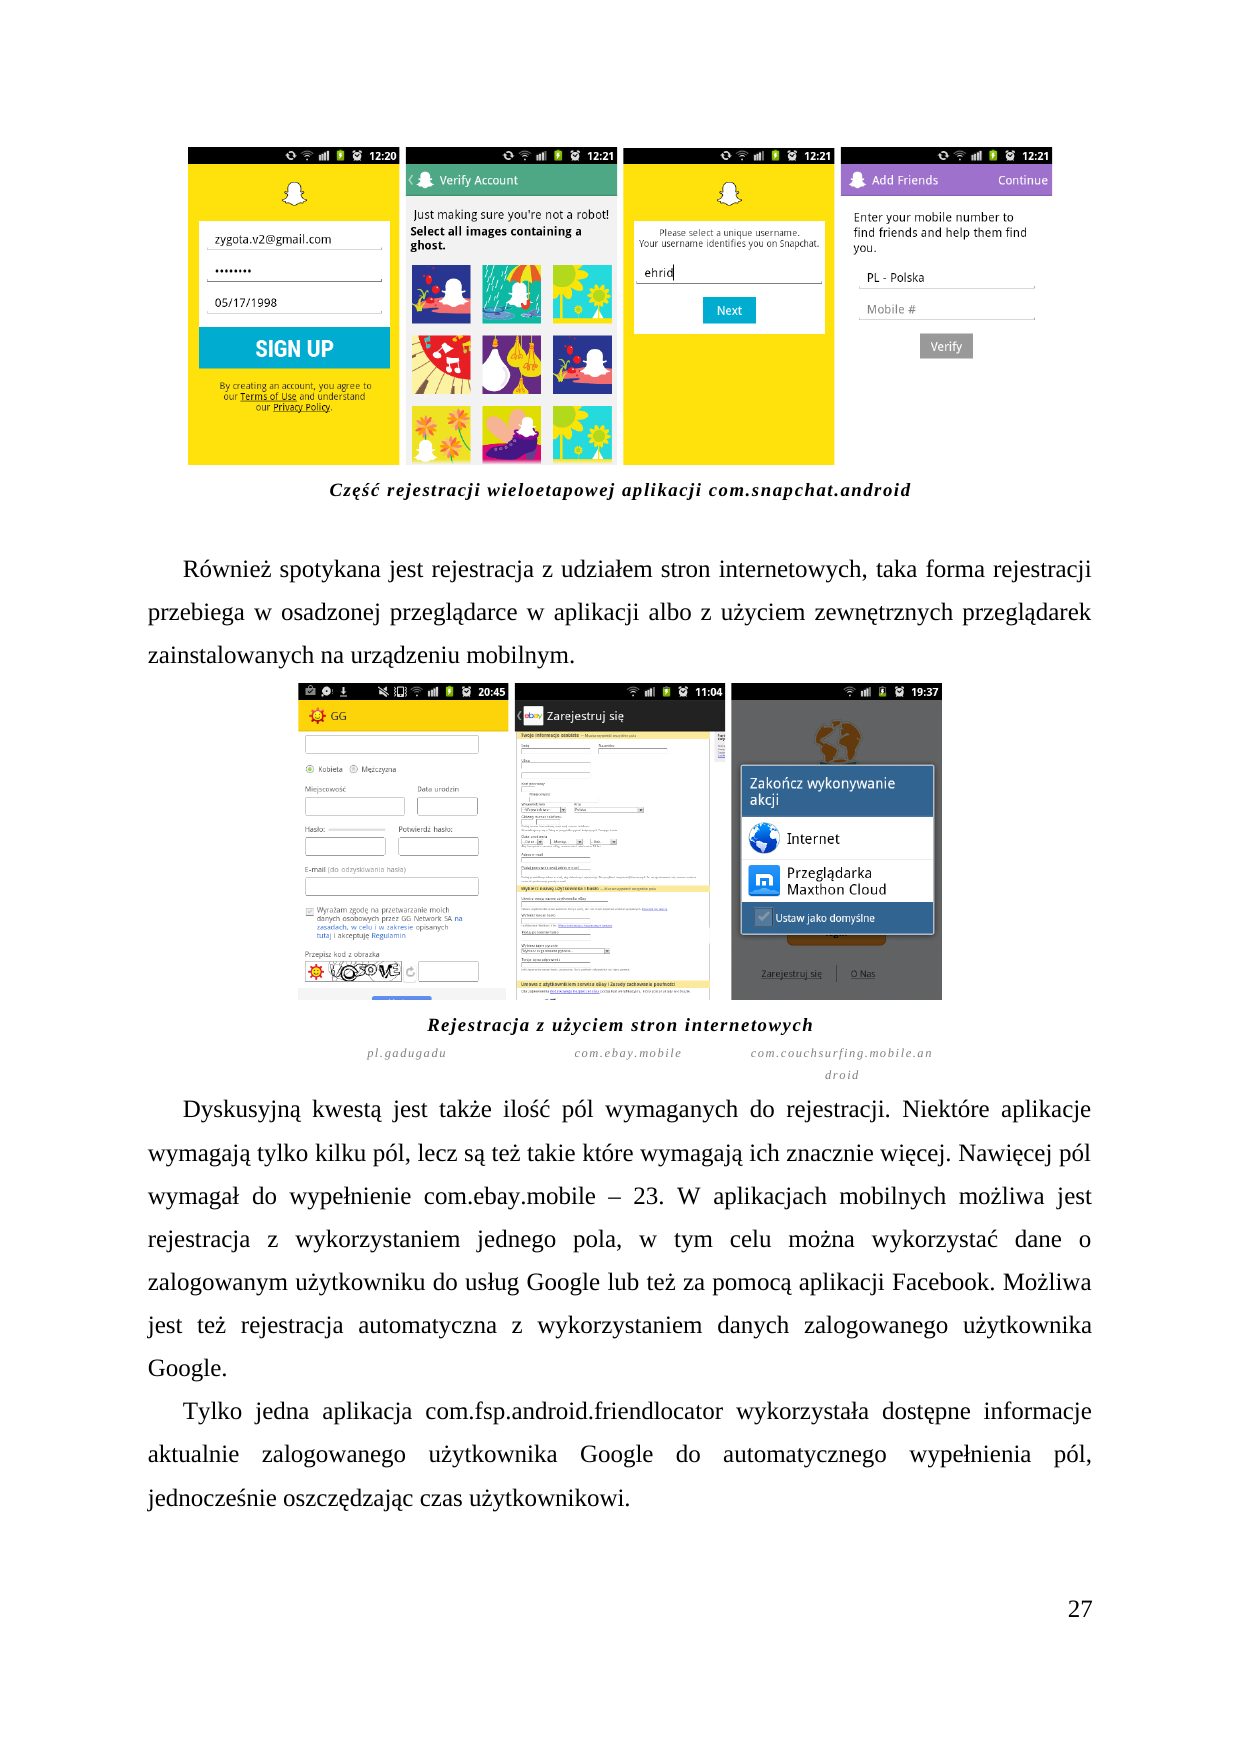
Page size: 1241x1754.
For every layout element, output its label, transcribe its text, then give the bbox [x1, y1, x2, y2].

text Tylko jedna aplikacja com.fsp.android.friendlocator wykorzystała dostępne informacje aktualnie zalogowanego użytkownika Google do automatycznego wypełnienia pól, jednocześnie oszczędzając czas użytkownikowi. [148, 1396, 1092, 1511]
picture [514, 683, 726, 1000]
subtitle Rejestracja z użyciem stron internetowych [148, 1014, 1092, 1035]
picture [298, 683, 509, 1000]
text Również spotykana jest rejestracja z udziałem stron internetowych, taka forma rejestracji przebiega w osadzonej przeglądarce w aplikacji albo z użyciem zewnętrznych przeglądarek zainstalowanych na urządzeniu mobilnym. [148, 554, 1092, 669]
picture [188, 147, 400, 465]
table_header com.couchsurfing.mobile.android [738, 1046, 945, 1094]
table_header pl.gadugadu [295, 1046, 517, 1094]
text Dyskusyjną kwestą jest także ilość pól wymaganych do rejestracji. Niektóre aplikacje wymagają tylko kilku pól, lecz są też takie które wymagają ich znacznie więcej. Nawięcej pól wymagał do wypełnienie com.ebay.mobile – 23. W aplikacjach mobilnych możliwa jest rejestracja z wykorzystaniem jednego pola, w tym celu można wykorzystać dane o zalogowanym użytkowniku do usług Google lub też za pomocą aplikacji Facebook. Możliwa jest też rejestracja automatyczna z wykorzystaniem danych zalogowanego użytkownika Google. [148, 1094, 1092, 1382]
picture [623, 148, 835, 465]
table_header com.ebay.mobile [517, 1046, 738, 1094]
picture [731, 683, 942, 1000]
picture [405, 147, 618, 465]
subtitle Część rejestracji wieloetapowej aplikacji com.snapchat.android [148, 479, 1092, 500]
picture [840, 147, 1053, 465]
